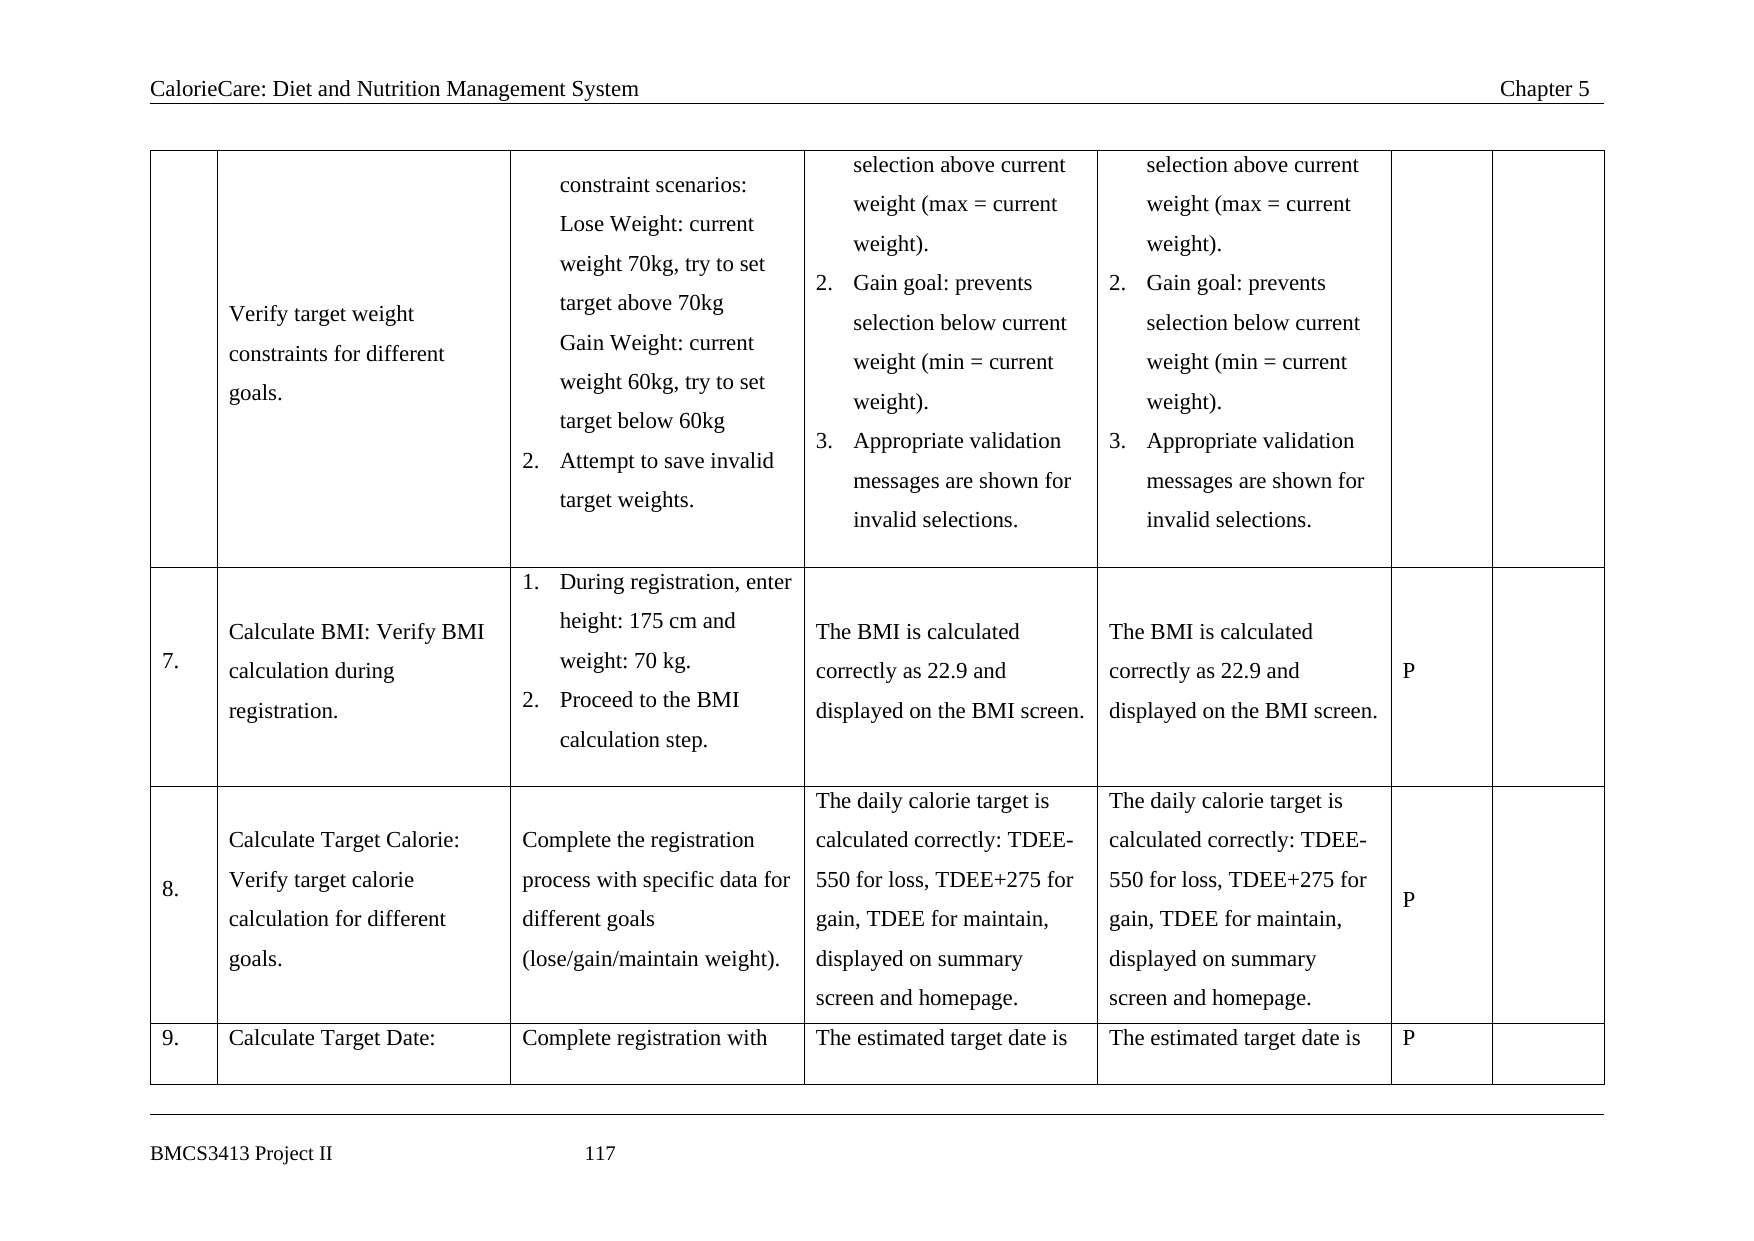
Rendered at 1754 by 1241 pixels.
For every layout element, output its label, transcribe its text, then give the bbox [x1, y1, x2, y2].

table_cell P [1392, 568, 1492, 786]
table_cell Calculate BMI: Verify BMI calculation during registration. [218, 568, 510, 786]
table_cell P [1392, 787, 1492, 1023]
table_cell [511, 1024, 804, 1084]
table_cell The BMI is calculated correctly as 22.9 and displayed on the BMI screen. [805, 568, 1097, 786]
table_cell [1493, 1024, 1604, 1084]
table_cell [1493, 568, 1604, 786]
table_cell During registration, enter height: 175 cm and weight: 70 kg. Proceed to the BMI calculation step. [511, 568, 804, 786]
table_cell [218, 1024, 510, 1084]
table_cell The daily calorie target is calculated correctly: TDEE-550 for loss, TDEE+275 for gain, TDEE for maintain, displayed on summary screen and homepage. [1098, 787, 1391, 1023]
table_cell [151, 568, 217, 786]
table_cell [1493, 787, 1604, 1023]
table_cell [805, 1024, 1097, 1084]
table_cell [151, 787, 217, 1023]
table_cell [511, 151, 804, 567]
table_cell The BMI is calculated correctly as 22.9 and displayed on the BMI screen. [1098, 568, 1391, 786]
table_cell [1493, 151, 1604, 567]
table_cell P [1392, 1024, 1492, 1084]
table_cell [151, 1024, 217, 1084]
table_cell Calculate Target Calorie: Verify target calorie calculation for different goals. [218, 787, 510, 1023]
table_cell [805, 151, 1097, 567]
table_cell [1098, 1024, 1391, 1084]
table_cell The daily calorie target is calculated correctly: TDEE-550 for loss, TDEE+275 for gain, TDEE for maintain, displayed on summary screen and homepage. [805, 787, 1097, 1023]
table_cell [1392, 151, 1492, 567]
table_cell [1098, 151, 1391, 567]
table_cell [151, 151, 217, 567]
table_cell Complete the registration process with specific data for different goals (lose/gain/maintain weight). [511, 787, 804, 1023]
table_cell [218, 151, 510, 567]
